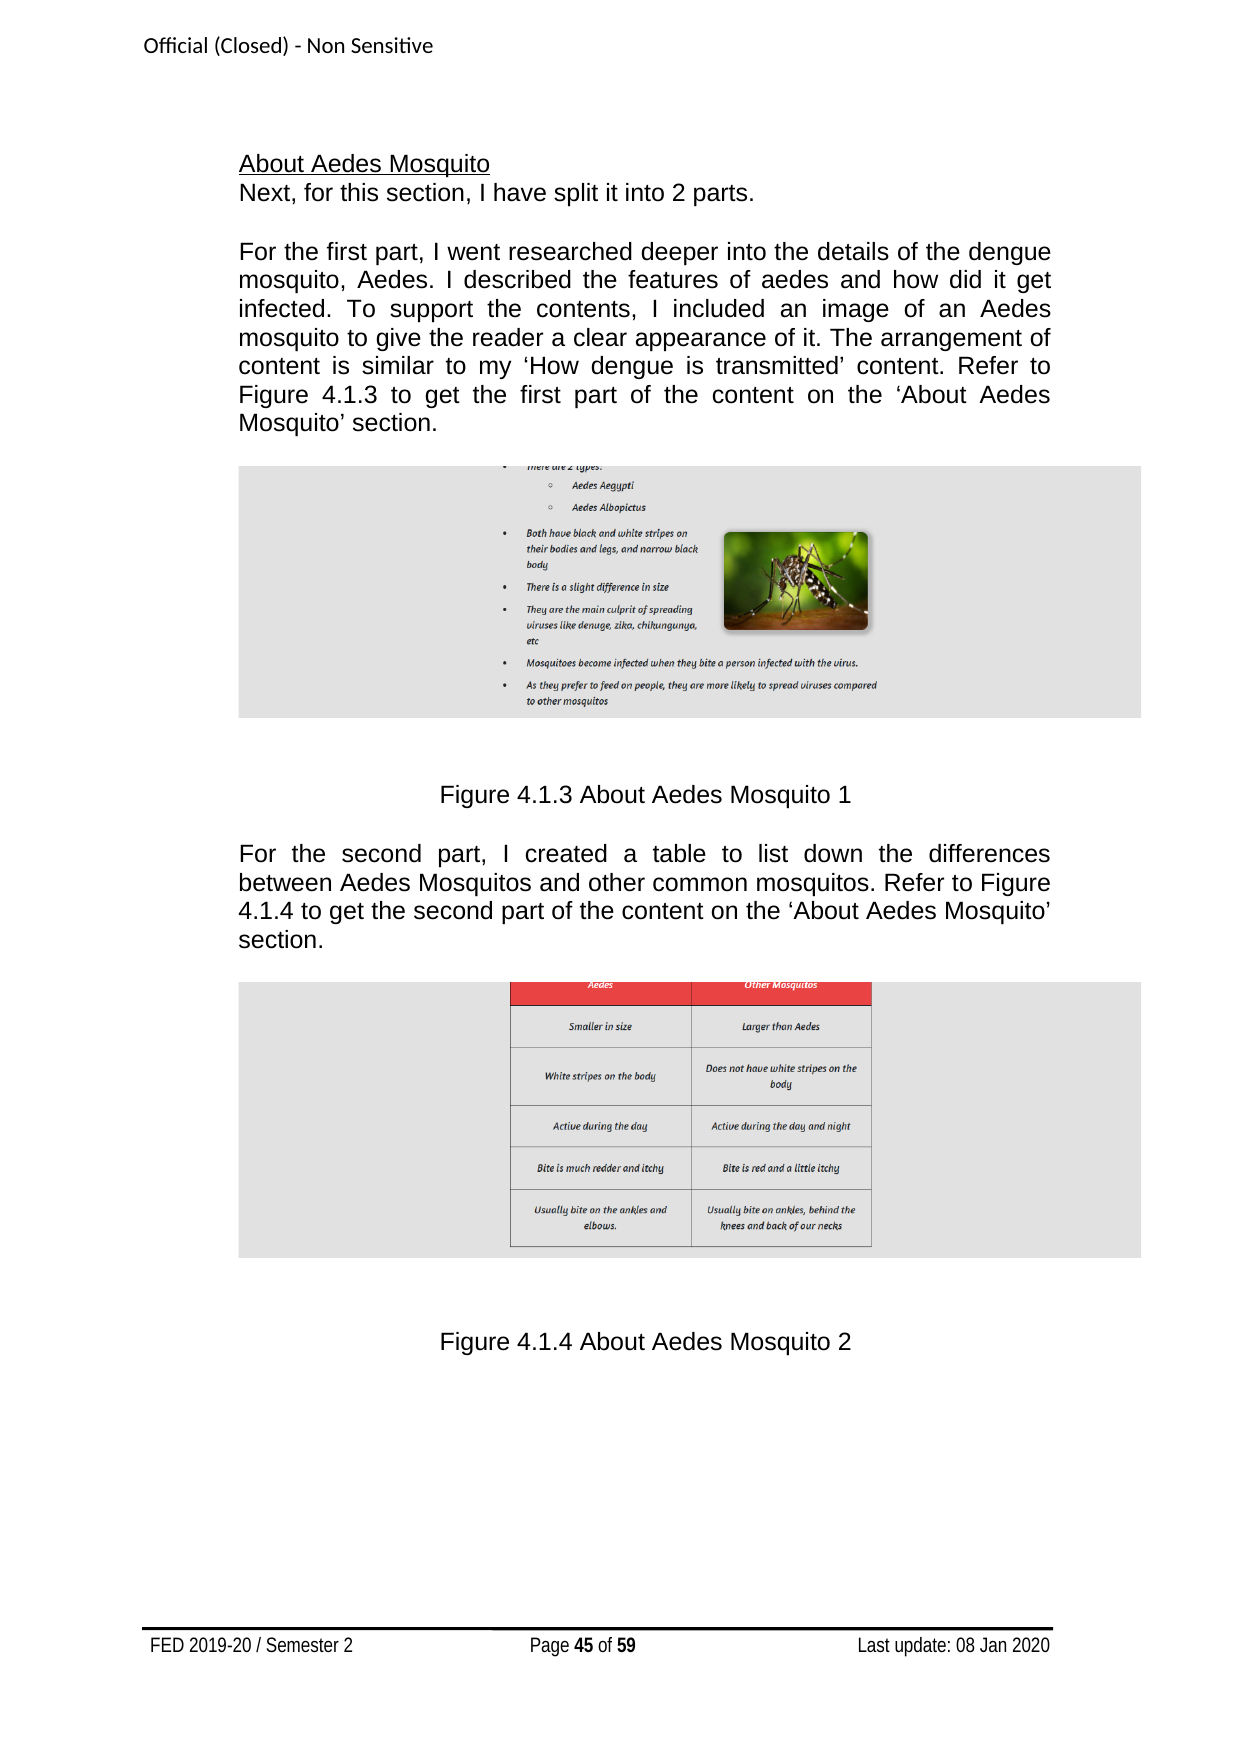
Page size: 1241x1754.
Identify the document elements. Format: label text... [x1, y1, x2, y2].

picture [238, 982, 1142, 1258]
text Figure 4.1.3 About Aedes Mosquito 1 [238, 781, 1053, 809]
text Next, for this section, I have split it into 2 parts. [238, 179, 1053, 207]
text For the second part, I created a table to list down the differences between Aedes Mosquitos and other common mosquitos. Refer to Figure 4.1.4 to get the second part of the content on the ‘About Aedes Mosquito’ section. [238, 839, 1053, 953]
picture [238, 466, 1142, 718]
text About Aedes Mosquito [238, 150, 1053, 178]
text For the first part, I went researched deeper into the details of the dengue mosquito, Aedes. I described the features of aedes and how did it get infected. To support the contents, I included an image of an Aedes mosquito to give the reader a clear appearance of it. The arrangement of content is similar to my ‘How dengue is transmitted’ content. Refer to Figure 4.1.3 to get the first part of the content on the ‘About Aedes Mosquito’ section. [238, 237, 1053, 437]
text Figure 4.1.4 About Aedes Mosquito 2 [238, 1327, 1053, 1356]
